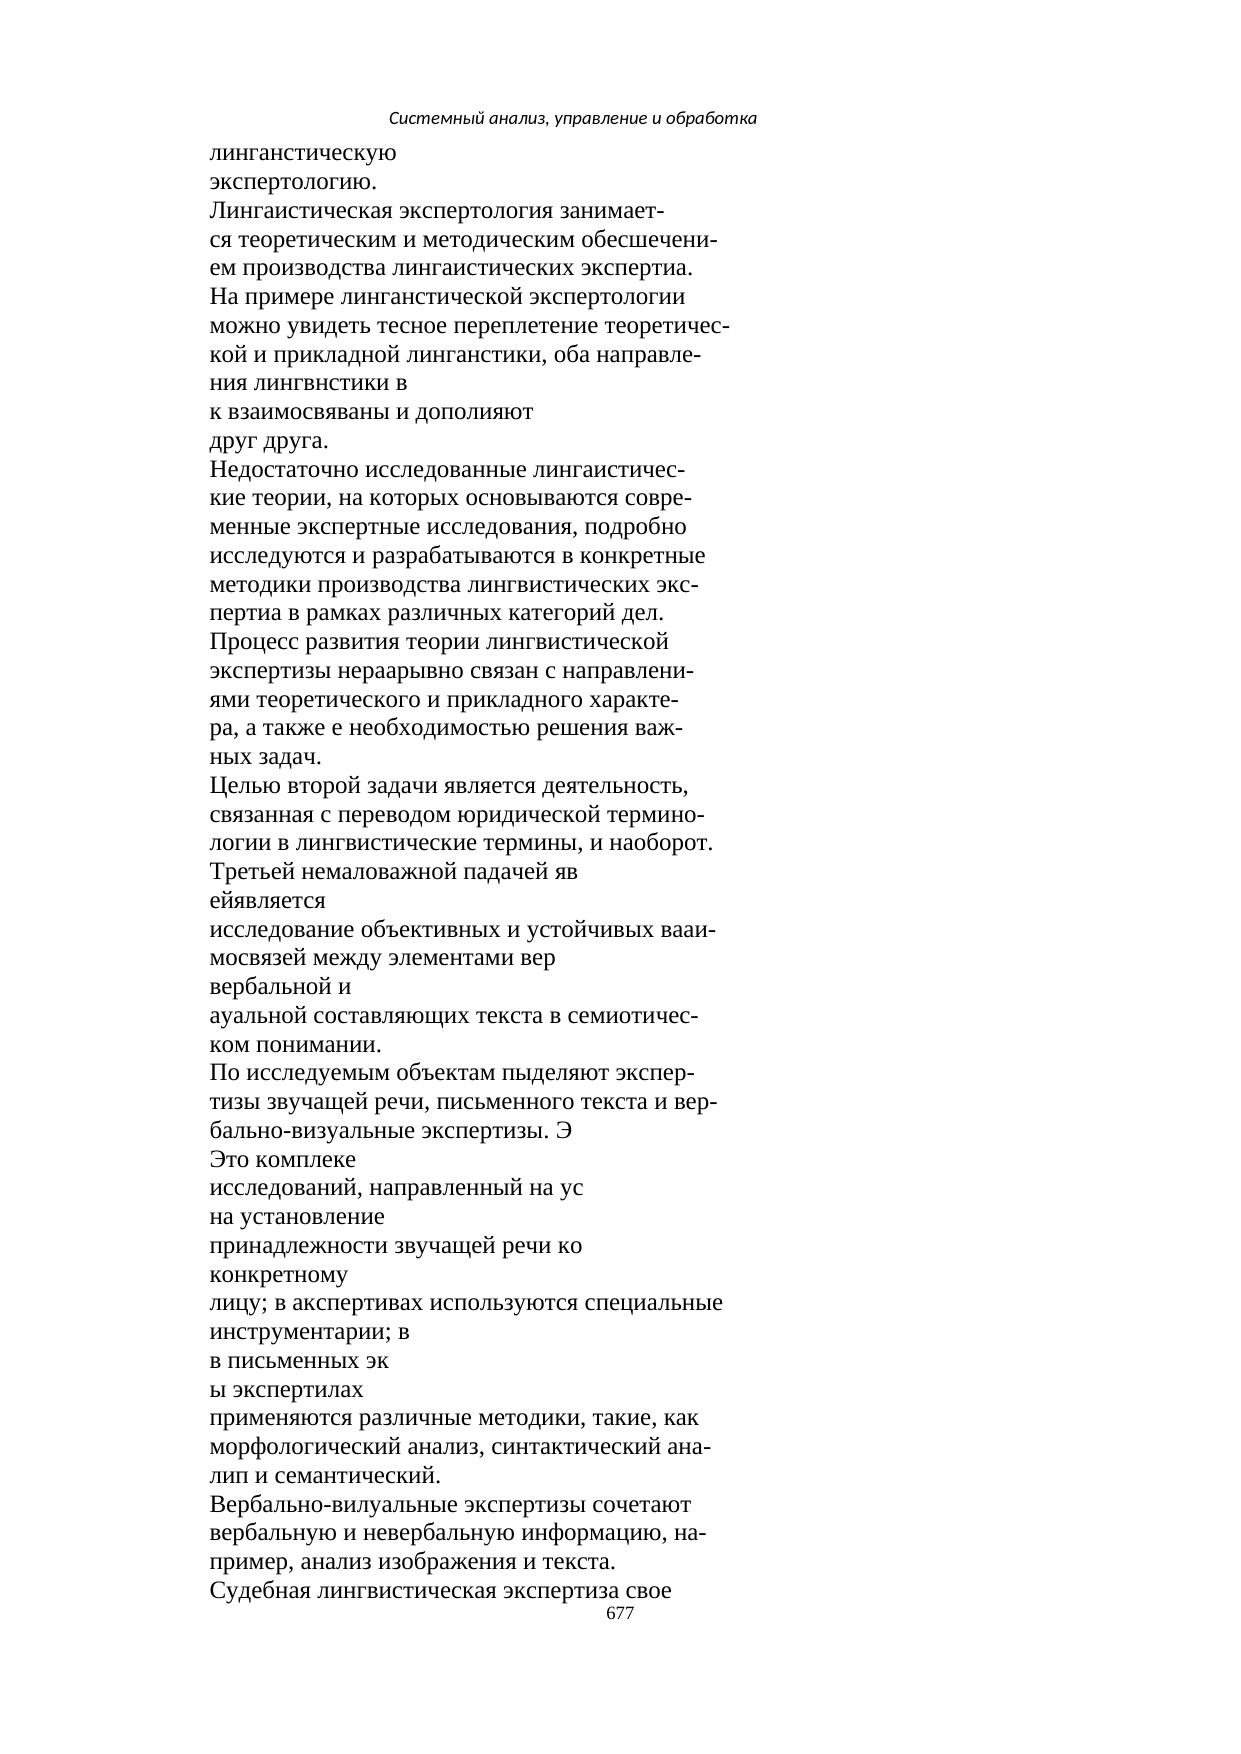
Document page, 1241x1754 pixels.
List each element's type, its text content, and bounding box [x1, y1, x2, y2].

text кие теории, на которых основываются совре- [135, 482, 1105, 511]
text ния лингвнстики в [135, 367, 1105, 396]
text Недостаточно исследованные лингаистичес- [135, 454, 1105, 482]
text кой и прикладной линганстики, оба направле- [135, 339, 1105, 367]
text лип и семантический. [135, 1460, 1105, 1489]
text методики производства лингвистических экс- [135, 569, 1105, 597]
text исследований, направленный на ус [135, 1172, 1105, 1201]
text в письменных эк [135, 1345, 1105, 1374]
text друг друга. [135, 425, 1105, 454]
text принадлежности звучащей речи ко [135, 1230, 1105, 1259]
text Третьей немаловажной падачей яв [135, 856, 1105, 885]
text ауальной составляющих текста в семиотичес- [135, 1000, 1105, 1029]
text По исследуемым объектам пыделяют экспер- [135, 1057, 1105, 1086]
text исследуются и разрабатываются в конкретные [135, 540, 1105, 569]
text вербальной и [135, 971, 1105, 1000]
text на установление [135, 1201, 1105, 1230]
text связанная с переводом юридической термино- [135, 799, 1105, 827]
text экспертизы нераарывно связан с направлени- [135, 655, 1105, 684]
text лицу; в акспертивах используются специальные [135, 1287, 1105, 1316]
text исследование объективных и устойчивых вааи- [135, 914, 1105, 942]
text инструментарии; в [135, 1316, 1105, 1345]
text пертиа в рамках различных категорий дел. [135, 597, 1105, 626]
text Лингаистическая экспертология занимает- [135, 195, 1105, 224]
text мосвязей между элементами вер [135, 942, 1105, 971]
text Вербально-вилуальные экспертизы сочетают [135, 1489, 1105, 1517]
text вербальную и невербальную информацию, на- [135, 1517, 1105, 1546]
text конкретному [135, 1259, 1105, 1287]
text Судебная лингвистическая экспертиза свое [135, 1575, 1105, 1604]
text тизы звучащей речи, письменного текста и вер- [135, 1086, 1105, 1115]
text ра, а также е необходимостью решения важ- [135, 712, 1105, 741]
text к взаимосвяваны и дополияют [135, 396, 1105, 425]
text линганстическую [135, 137, 1105, 166]
text морфологический анализ, синтактический ана- [135, 1431, 1105, 1460]
text ейявляется [135, 885, 1105, 914]
text менные экспертные исследования, подробно [135, 511, 1105, 540]
text пример, анализ изображения и текста. [135, 1546, 1105, 1575]
text Это комплеке [135, 1144, 1105, 1172]
text бально-визуальные экспертизы. Э [135, 1115, 1105, 1144]
text применяются различные методики, такие, как [135, 1402, 1105, 1431]
text Целью второй задачи является деятельность, [135, 770, 1105, 799]
text ы экспертилах [135, 1374, 1105, 1402]
text Процесс развития теории лингвистической [135, 626, 1105, 655]
text ных задач. [135, 741, 1105, 770]
text ся теоретическим и методическим обесшечени- [135, 224, 1105, 252]
text логии в лингвистические термины, и наоборот. [135, 827, 1105, 856]
text На примере линганстической экспертологии [135, 281, 1105, 310]
text ями теоретического и прикладного характе- [135, 684, 1105, 712]
text можно увидеть тесное переплетение теоретичес- [135, 310, 1105, 339]
text ем производства лингаистических экспертиа. [135, 252, 1105, 281]
text ком понимании. [135, 1029, 1105, 1057]
text экспертологию. [135, 166, 1105, 195]
